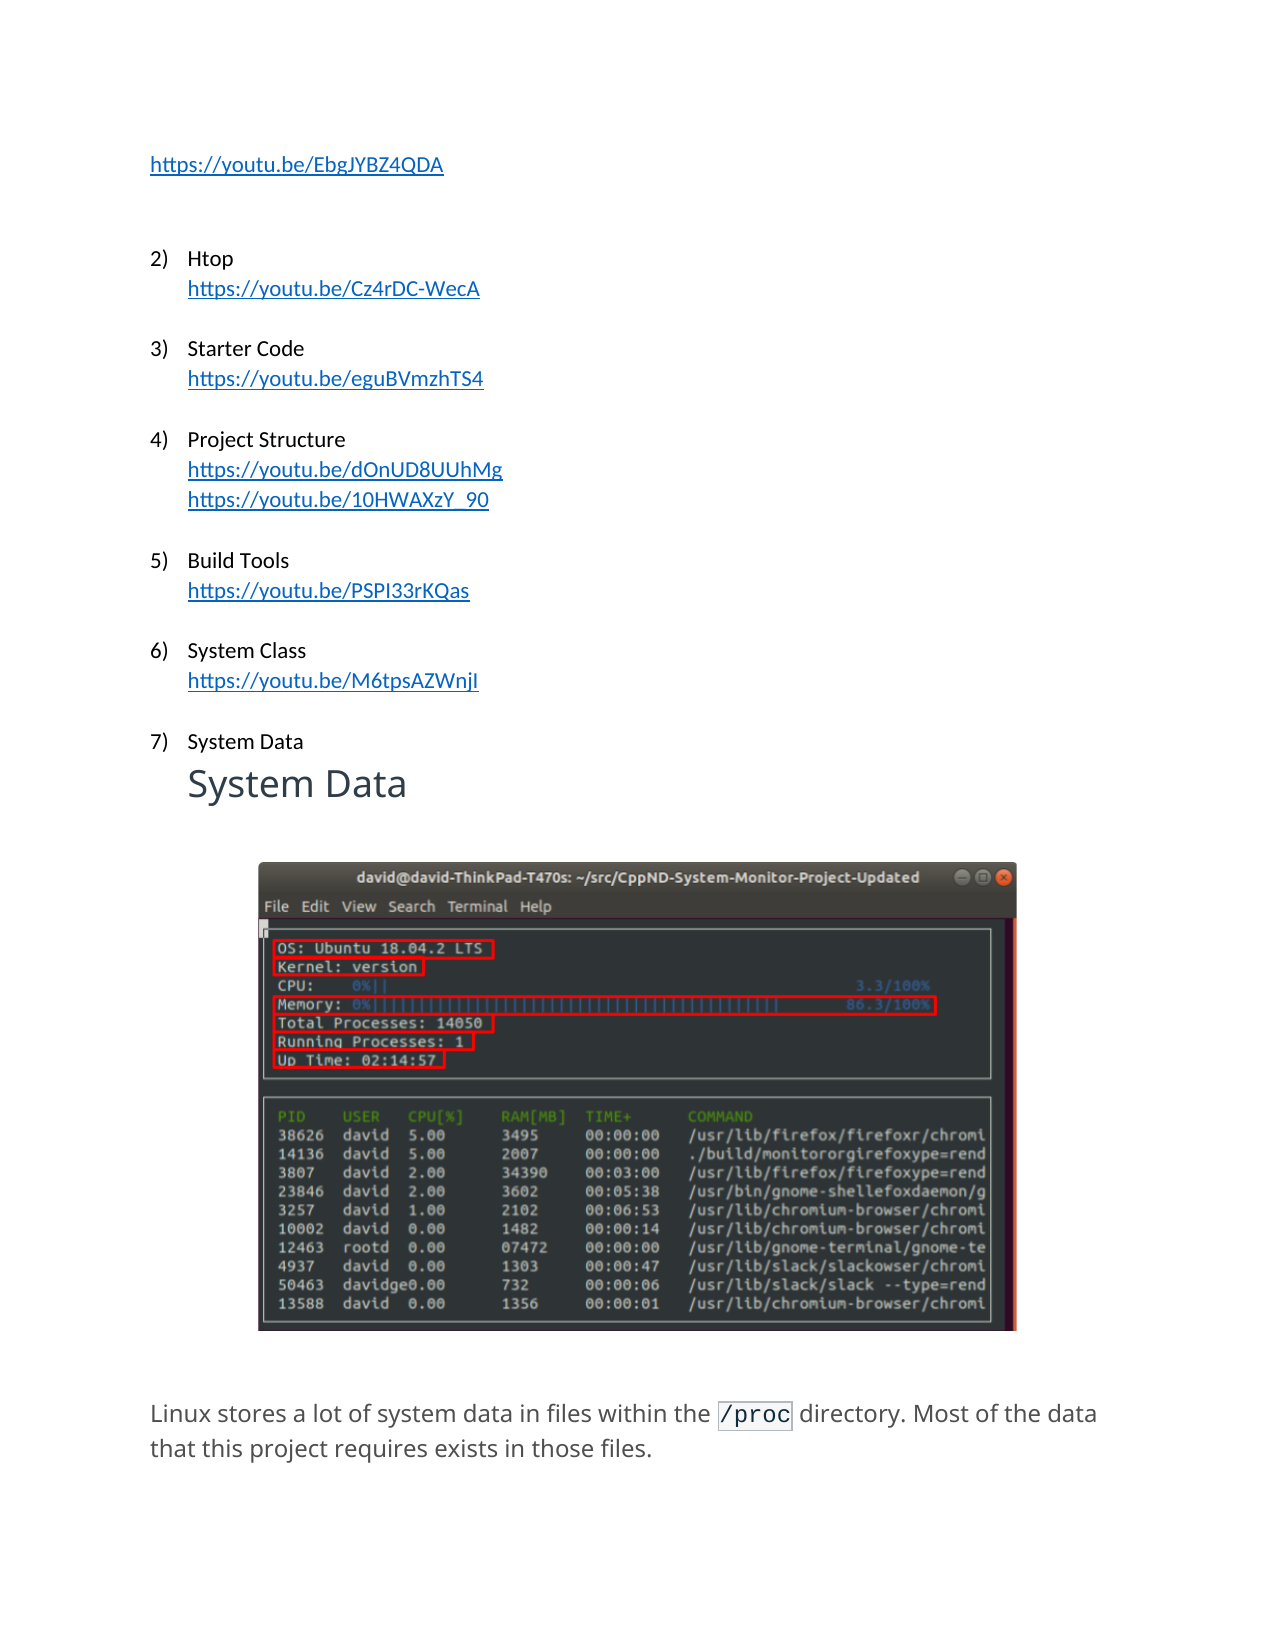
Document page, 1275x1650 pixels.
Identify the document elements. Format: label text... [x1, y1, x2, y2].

list https://youtu.be/10HWAXzY_90 [187, 485, 1125, 513]
list System Data [187, 757, 1125, 808]
list Build Tools [150, 546, 1125, 574]
list https://youtu.be/PSPI33rKQas [187, 576, 1125, 604]
list Project Structure [150, 425, 1125, 453]
list Htop [150, 244, 1125, 272]
list System Data [150, 727, 1125, 755]
list https://youtu.be/Cz4rDC-WecA [187, 274, 1125, 302]
text https://youtu.be/EbgJYBZ4QDA [150, 150, 1125, 178]
list Starter Code [150, 334, 1125, 362]
text Linux stores a lot of system data in files within the /proc directory. Most of the data that this project requires exists in those files. [150, 1397, 1125, 1464]
list https://youtu.be/M6tpsAZWnjI [187, 667, 1125, 695]
list https://youtu.be/dOnUD8UUhMg [187, 455, 1125, 483]
list https://youtu.be/eguBVmzhTS4 [187, 364, 1125, 393]
picture [258, 862, 1017, 1331]
list System Class [150, 636, 1125, 664]
